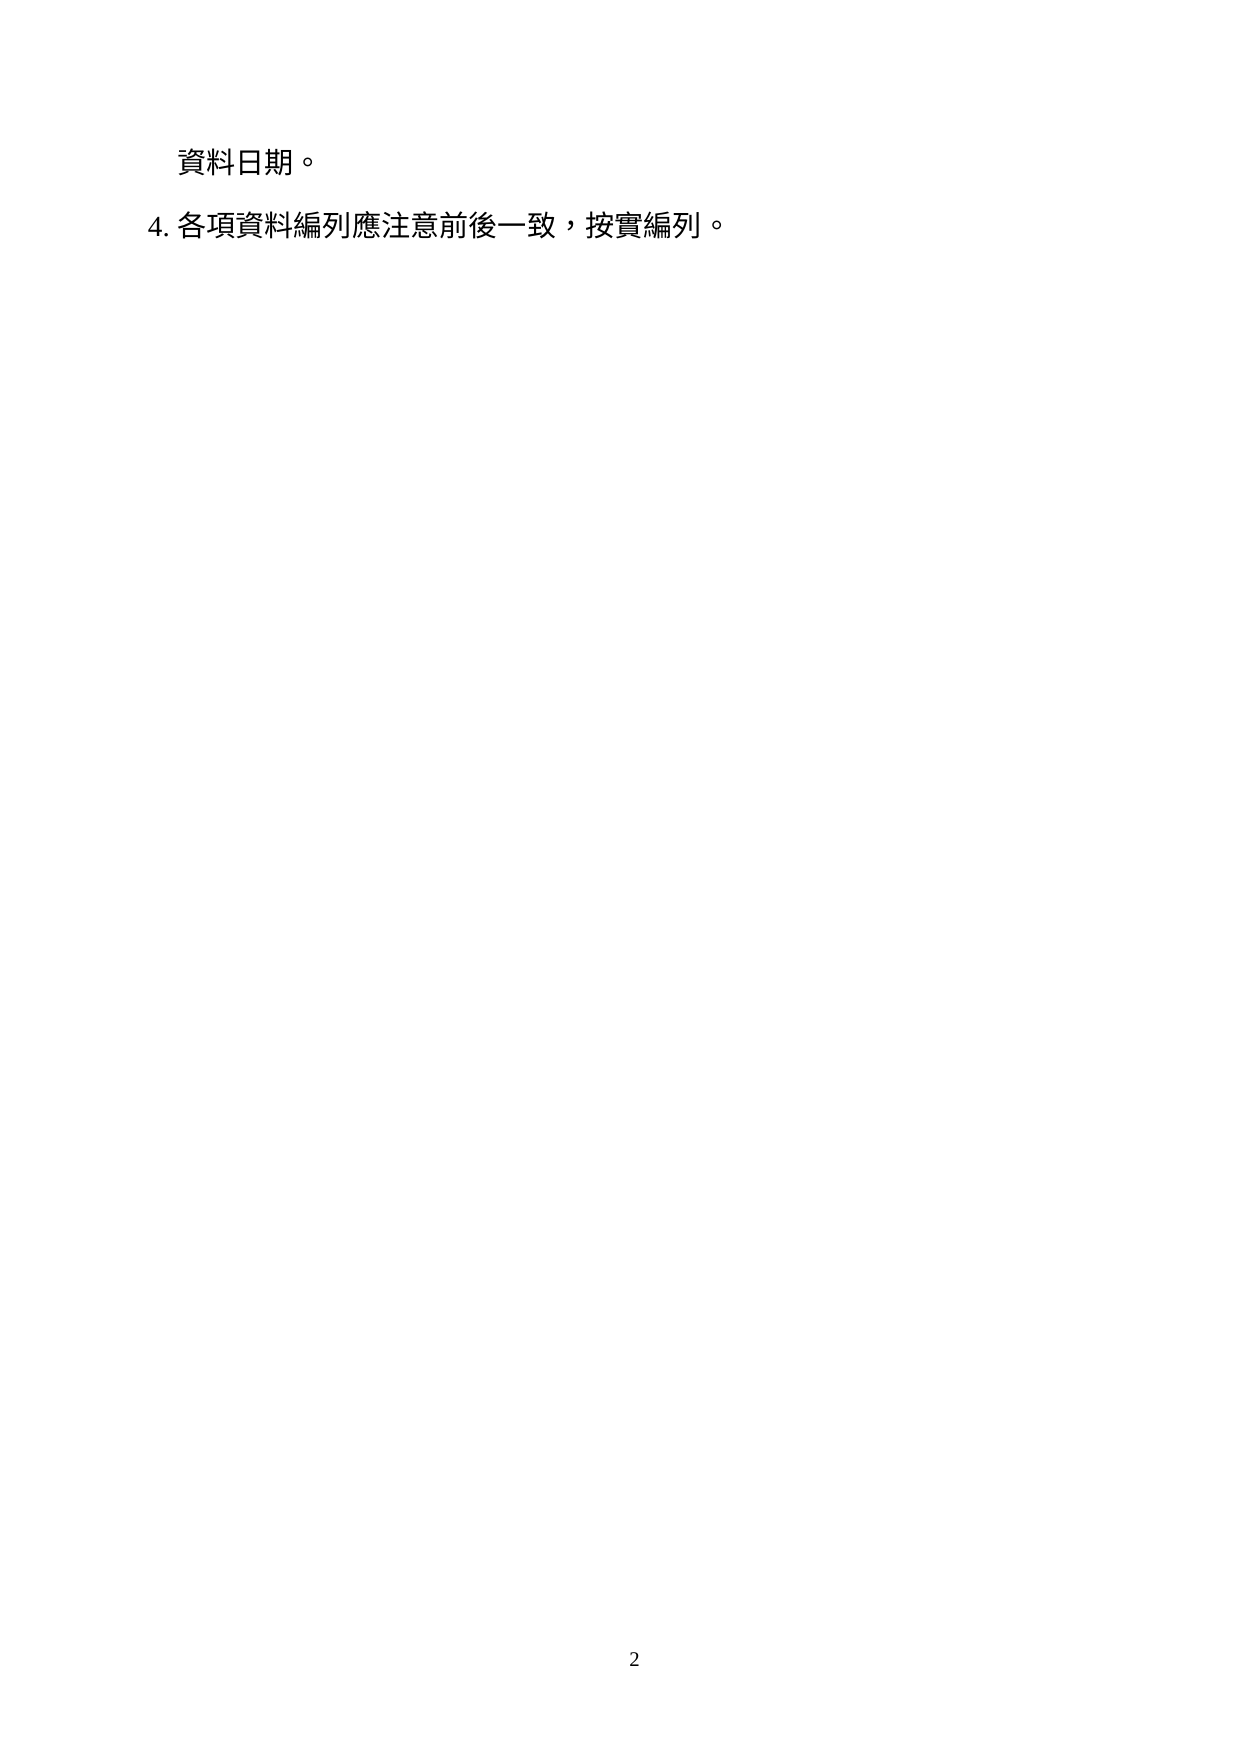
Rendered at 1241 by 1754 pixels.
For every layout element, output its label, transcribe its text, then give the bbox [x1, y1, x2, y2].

text 4. 各項資料編列應注意前後一致，按實編列。 [148, 203, 1122, 245]
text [148, 139, 1122, 182]
